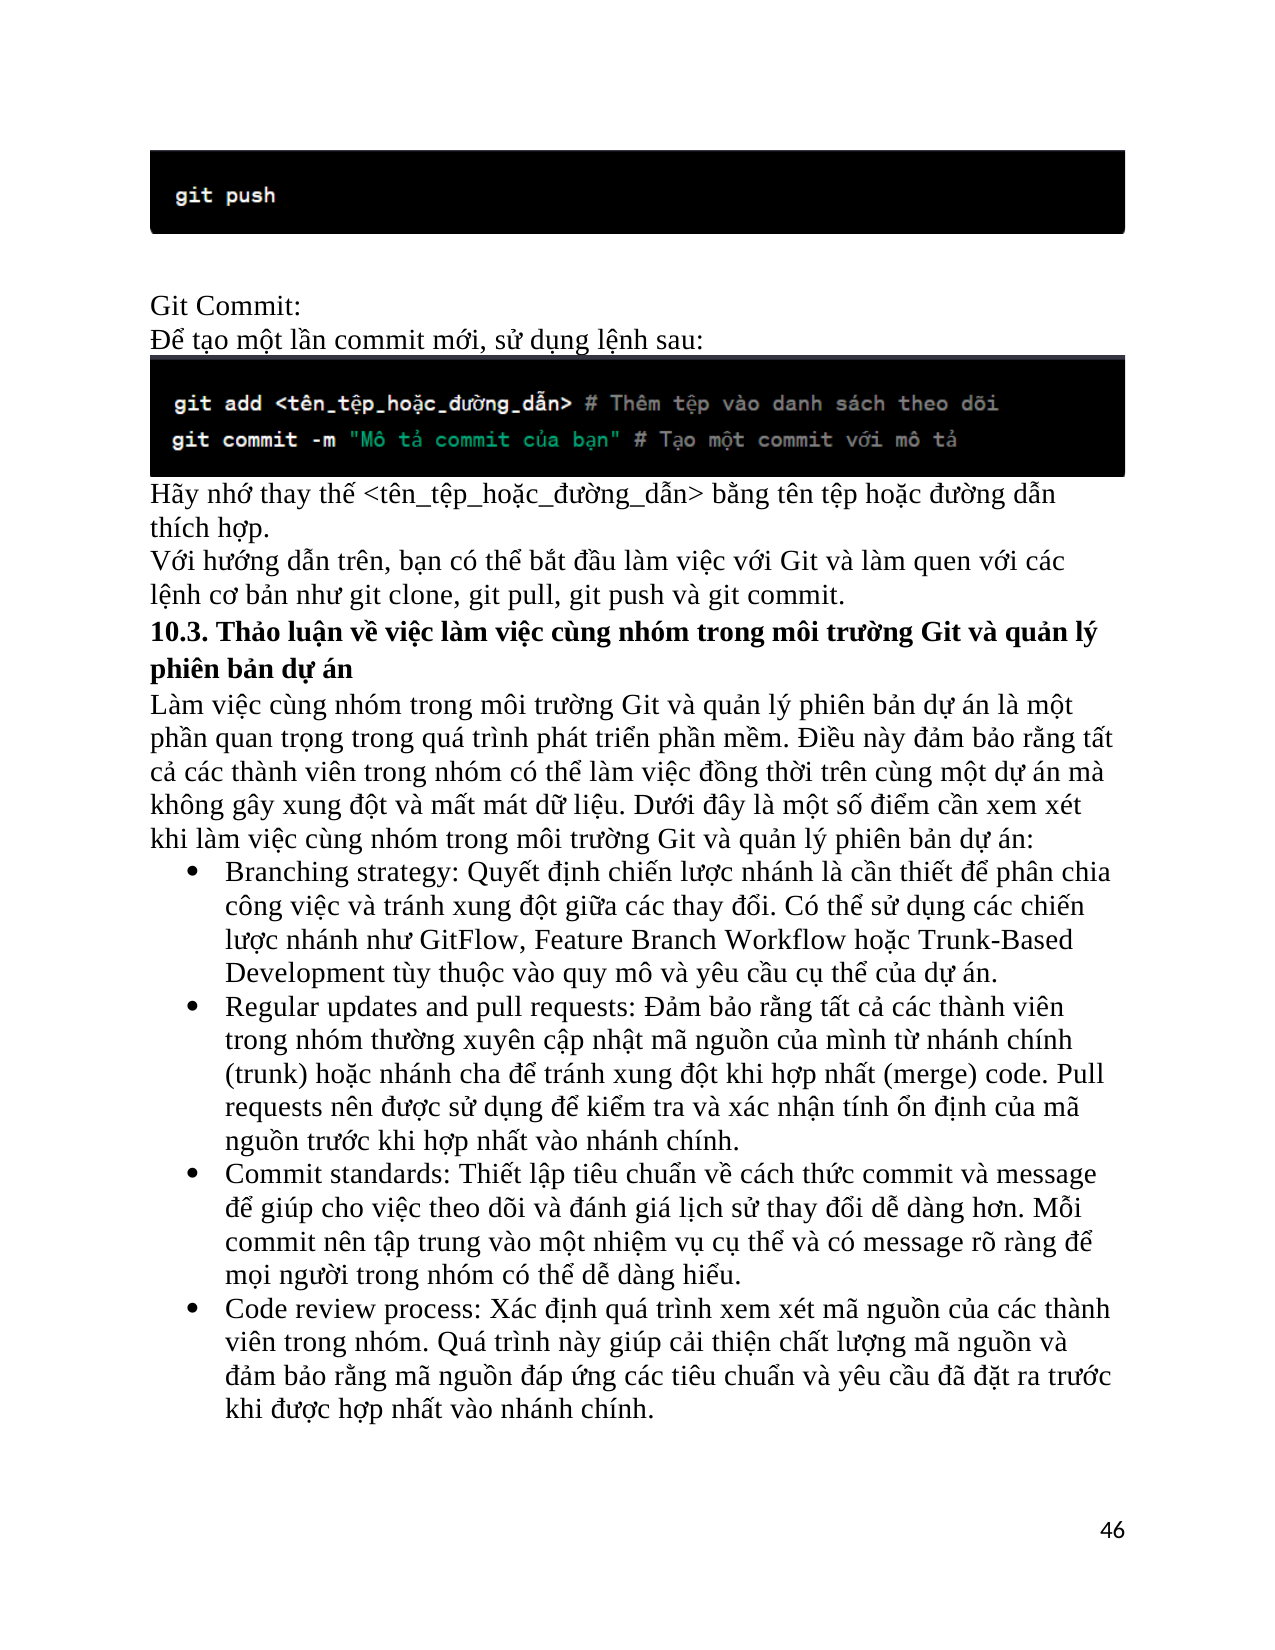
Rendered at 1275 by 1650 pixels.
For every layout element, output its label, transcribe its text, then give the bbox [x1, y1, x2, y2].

picture [150, 355, 1125, 477]
text Để tạo một lần commit mới, sử dụng lệnh sau: [150, 322, 1125, 355]
picture [150, 150, 1125, 234]
text Làm việc cùng nhóm trong môi trường Git và quản lý phiên bản dự án là một phần quan trọng trong quá trình phát triển phần mềm. Điều này đảm bảo rằng tất cả các thành viên trong nhóm có thể làm việc đồng thời trên cùng một dự án mà không gây xung đột và mất mát dữ liệu. Dưới đây là một số điểm cần xem xét khi làm việc cùng nhóm trong môi trường Git và quản lý phiên bản dự án: [150, 687, 1125, 854]
text Hãy nhớ thay thế <tên_tệp_hoặc_đường_dẫn> bằng tên tệp hoặc đường dẫn thích hợp. [150, 477, 1125, 543]
list Regular updates and pull requests: Đảm bảo rằng tất cả các thành viên trong nhóm thường xuyên cập nhật mã nguồn của mình từ nhánh chính (trunk) hoặc nhánh cha để tránh xung đột khi hợp nhất (merge) code. Pull requests nên được sử dụng để kiểm tra và xác nhận tính ổn định của mã nguồn trước khi hợp nhất vào nhánh chính. [187, 989, 1125, 1157]
subtitle 10.3. Thảo luận về việc làm việc cùng nhóm trong môi trường Git và quản lý phiên bản dự án [150, 614, 1125, 684]
text Với hướng dẫn trên, bạn có thể bắt đầu làm việc với Git và làm quen với các lệnh cơ bản như git clone, git pull, git push và git commit. [150, 543, 1125, 610]
list Branching strategy: Quyết định chiến lược nhánh là cần thiết để phân chia công việc và tránh xung đột giữa các thay đổi. Có thể sử dụng các chiến lược nhánh như GitFlow, Feature Branch Workflow hoặc Trunk-Based Development tùy thuộc vào quy mô và yêu cầu cụ thể của dự án. [187, 854, 1125, 989]
list Commit standards: Thiết lập tiêu chuẩn về cách thức commit và message để giúp cho việc theo dõi và đánh giá lịch sử thay đổi dễ dàng hơn. Mỗi commit nên tập trung vào một nhiệm vụ cụ thể và có message rõ ràng để mọi người trong nhóm có thể dễ dàng hiểu. [187, 1157, 1125, 1291]
text Git Commit: [150, 288, 1125, 322]
list Code review process: Xác định quá trình xem xét mã nguồn của các thành viên trong nhóm. Quá trình này giúp cải thiện chất lượng mã nguồn và đảm bảo rằng mã nguồn đáp ứng các tiêu chuẩn và yêu cầu đã đặt ra trước khi được hợp nhất vào nhánh chính. [187, 1291, 1125, 1425]
